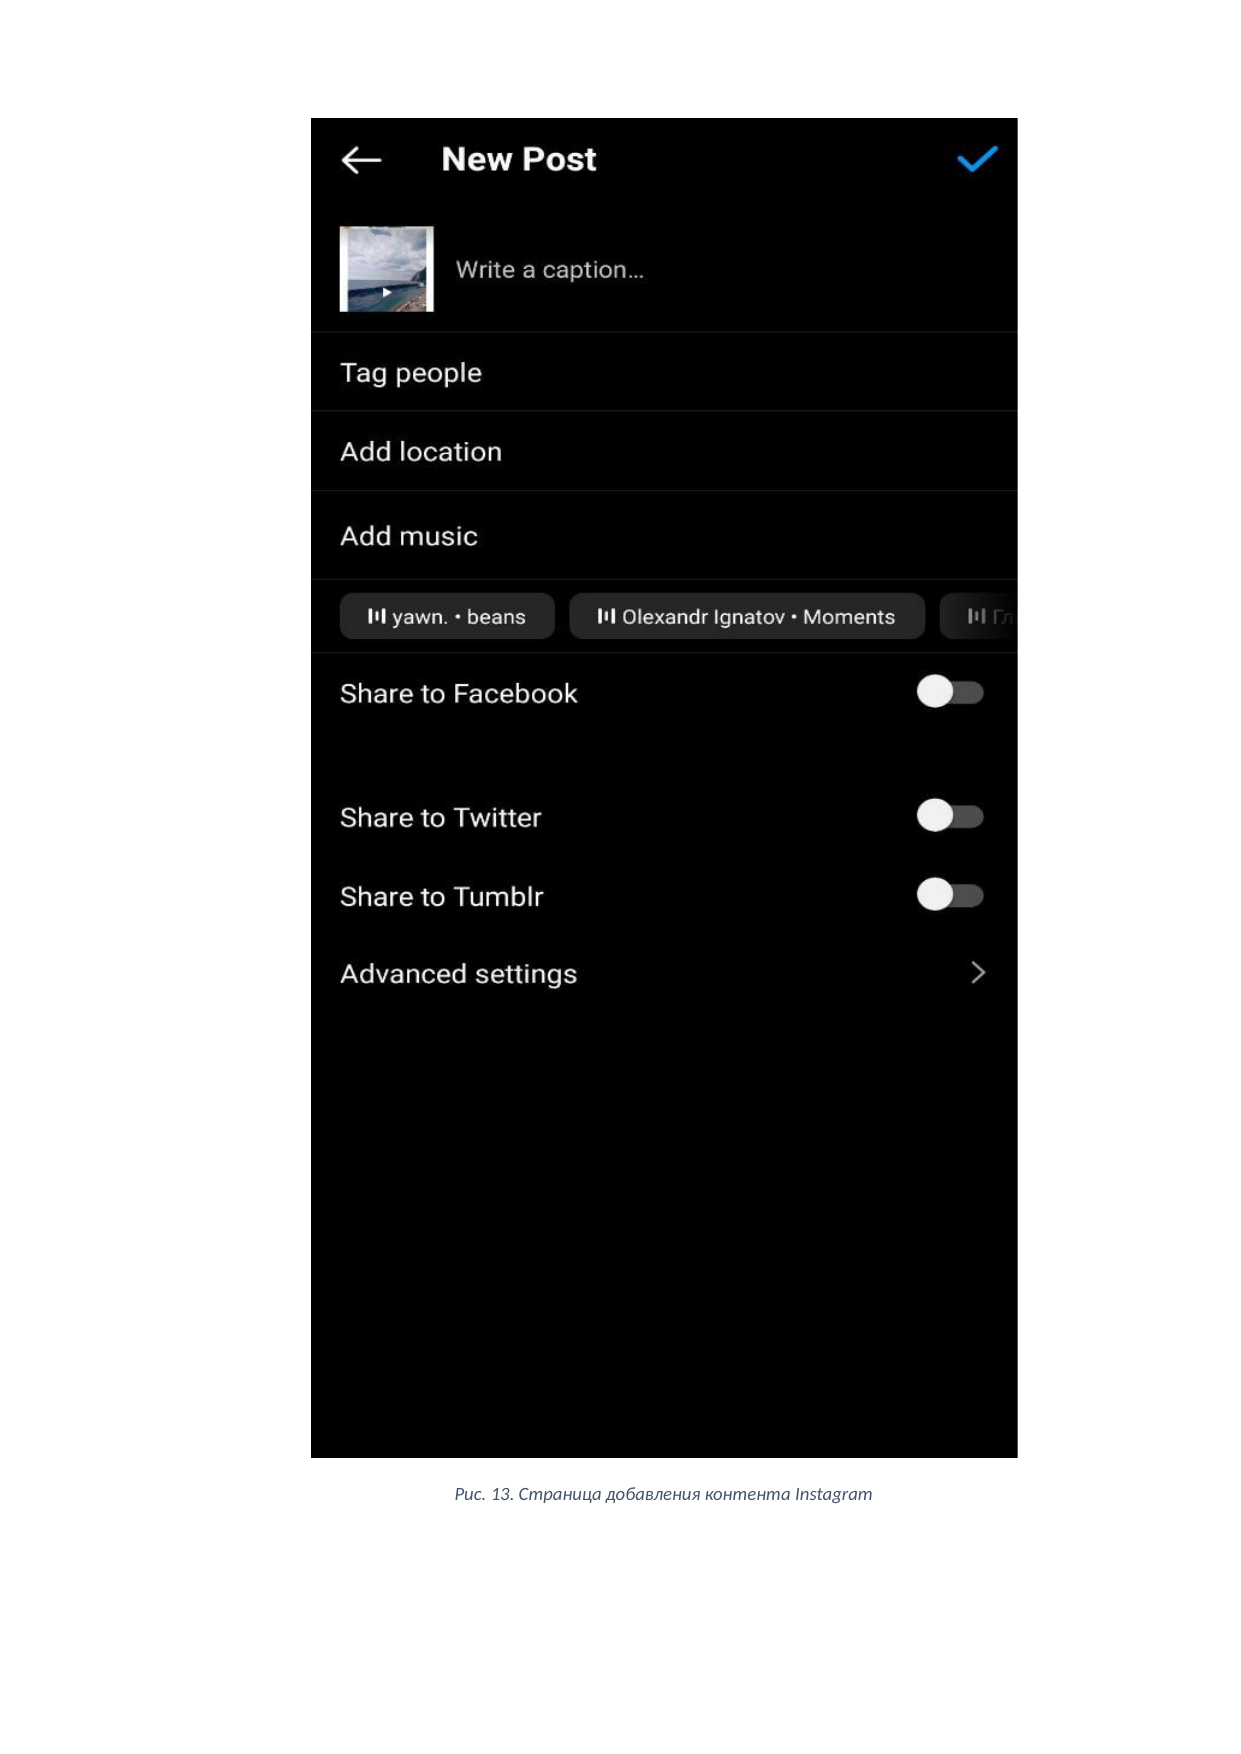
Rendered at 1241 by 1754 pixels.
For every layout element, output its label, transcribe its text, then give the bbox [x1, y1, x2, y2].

text Рис. 13. Страница добавления контента Instagram [177, 1482, 1152, 1505]
picture [311, 118, 1018, 1458]
